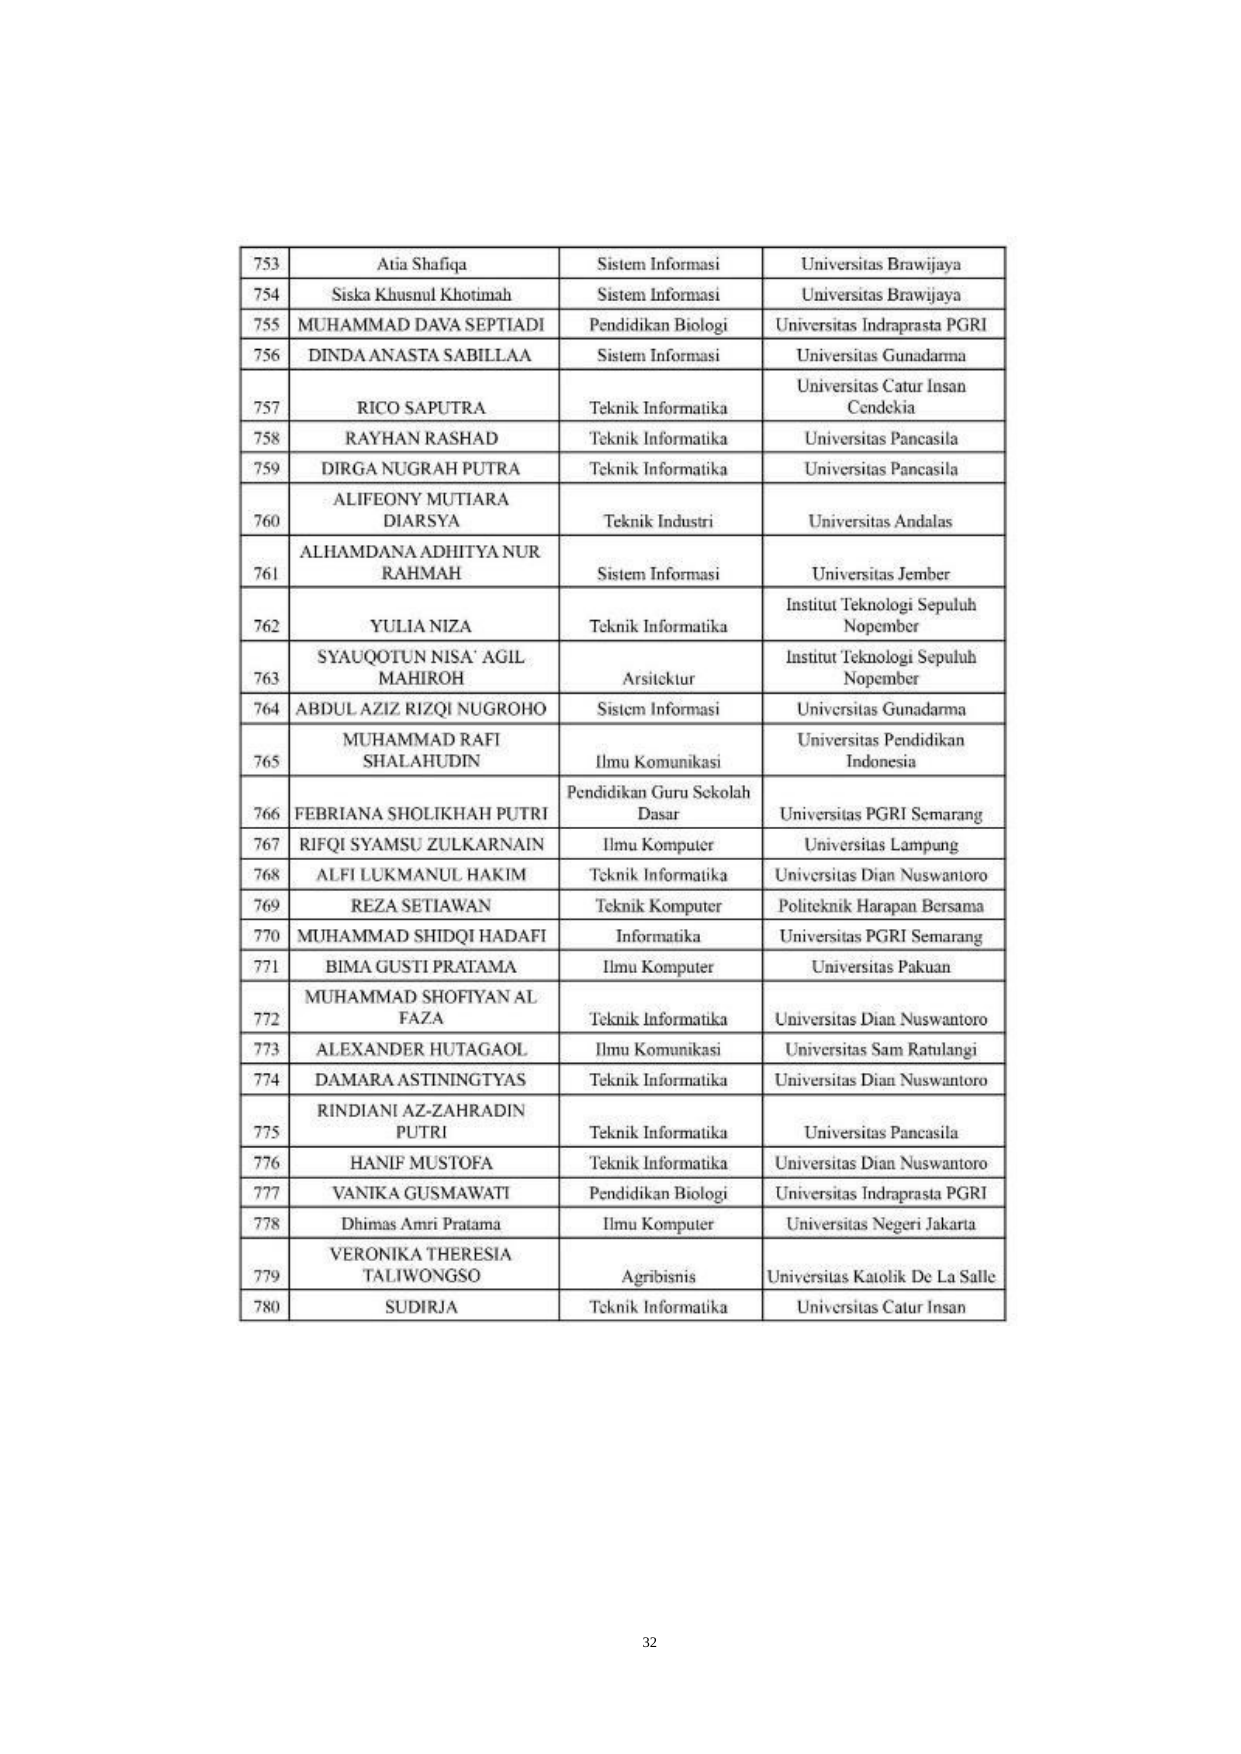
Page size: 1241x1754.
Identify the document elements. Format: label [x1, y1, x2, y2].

picture [236, 236, 1018, 1326]
